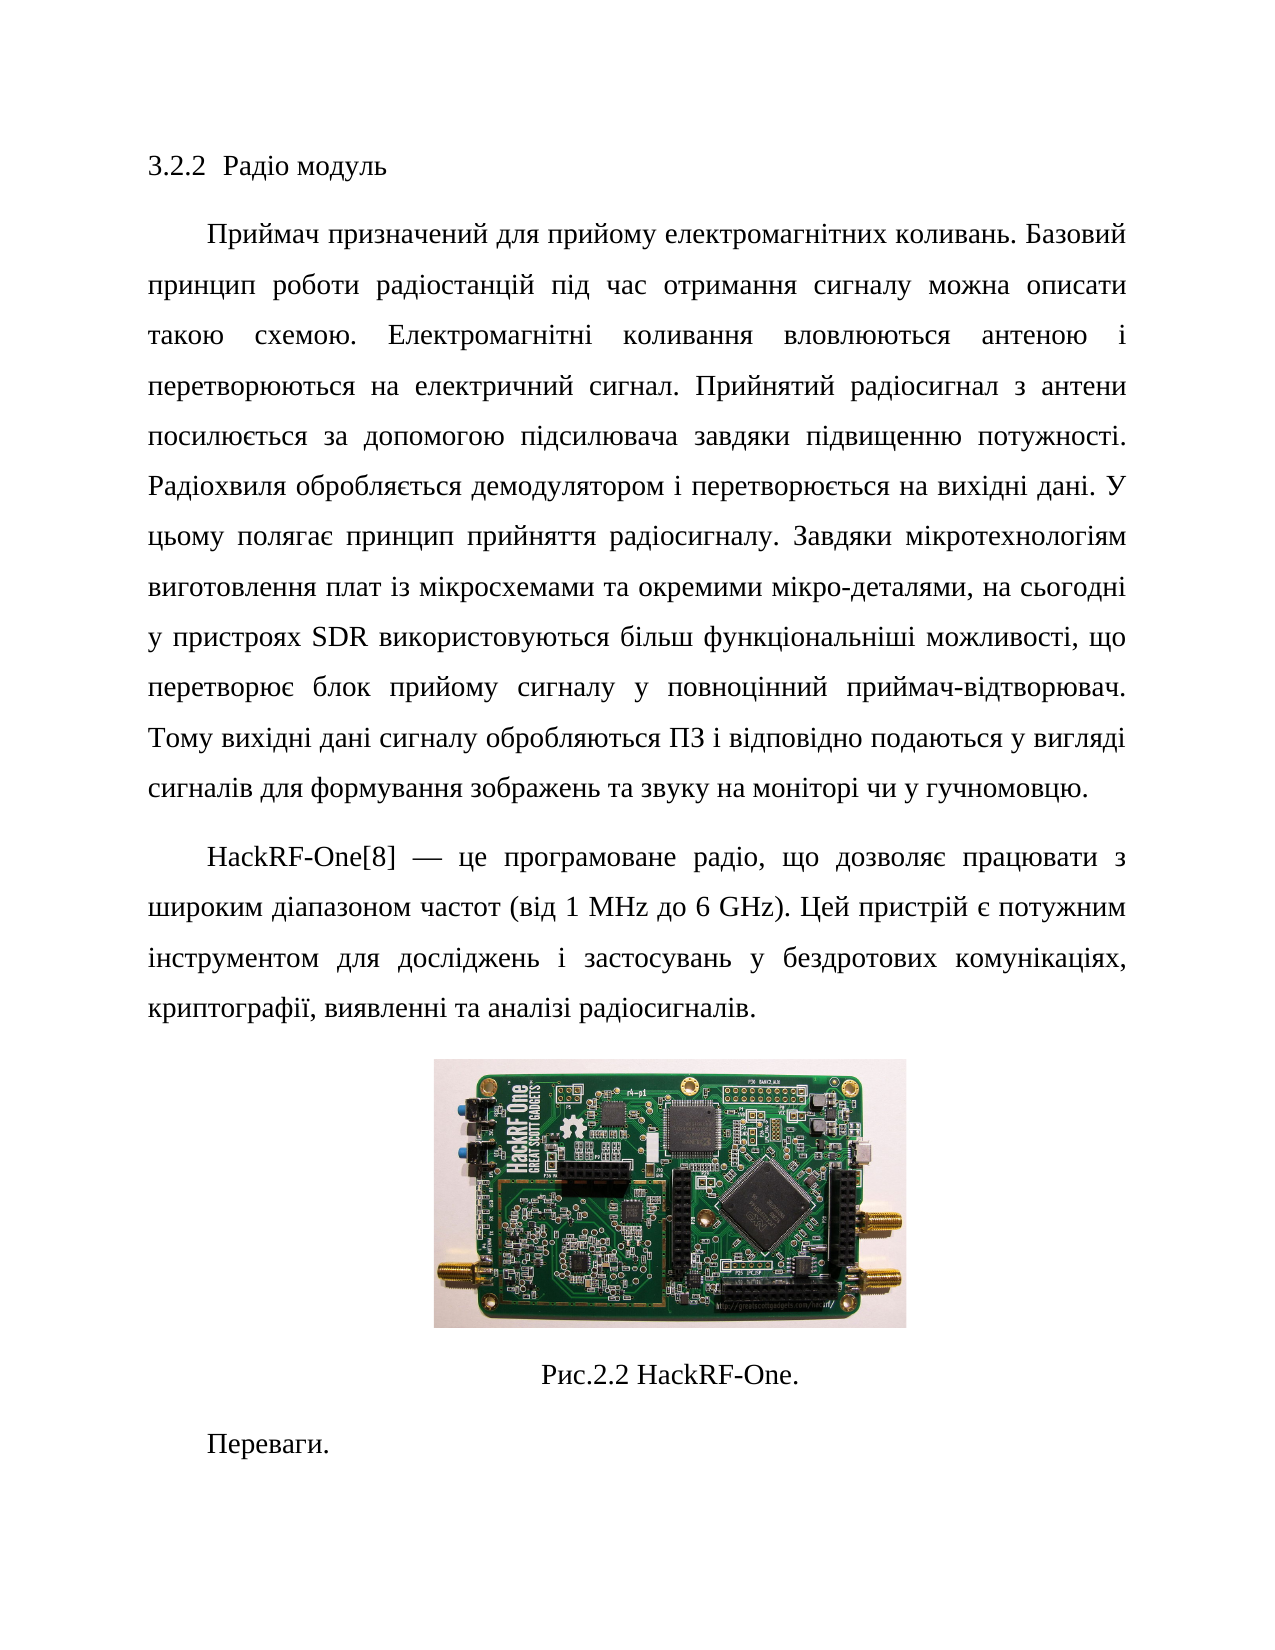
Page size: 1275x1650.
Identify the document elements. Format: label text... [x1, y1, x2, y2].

text HackRF-One[8] — це програмоване радіо, що дозволяє працювати з широким діапазоном частот (від 1 MHz до 6 GHz). Цей пристрій є потужним інструментом для досліджень і застосувань у бездротових комунікаціях, криптографії, виявленні та аналізі радіосигналів. [148, 839, 1127, 1024]
picture [433, 1059, 907, 1328]
text Переваги. [148, 1426, 1127, 1460]
text Приймач призначений для прийому електромагнітних коливань. Базовий принцип роботи радіостанцій під час отримання сигналу можна описати такою схемою. Електромагнітні коливання вловлюються антеною і перетворюються на електричний сигнал. Прийнятий радіосигнал з антени посилюється за допомогою підсилювача завдяки підвищенню потужності. Радіохвиля обробляється демодулятором і перетворюється на вихідні дані. У цьому полягає принцип прийняття радіосигналу. Завдяки мікротехнологіям виготовлення плат із мікросхемами та окремими мікро-деталями, на сьогодні у пристроях SDR використовуються більш функціональніші можливості, що перетворює блок прийому сигналу у повноцінний приймач-відтворювач. Тому вихідні дані сигналу обробляються ПЗ і відповідно подаються у вигляді сигналів для формування зображень та звуку на моніторі чи у гучномовцю. [148, 217, 1127, 804]
text Рис.2.2 HackRF-One. [148, 1357, 1127, 1391]
subtitle Радіо модуль [148, 148, 1127, 181]
